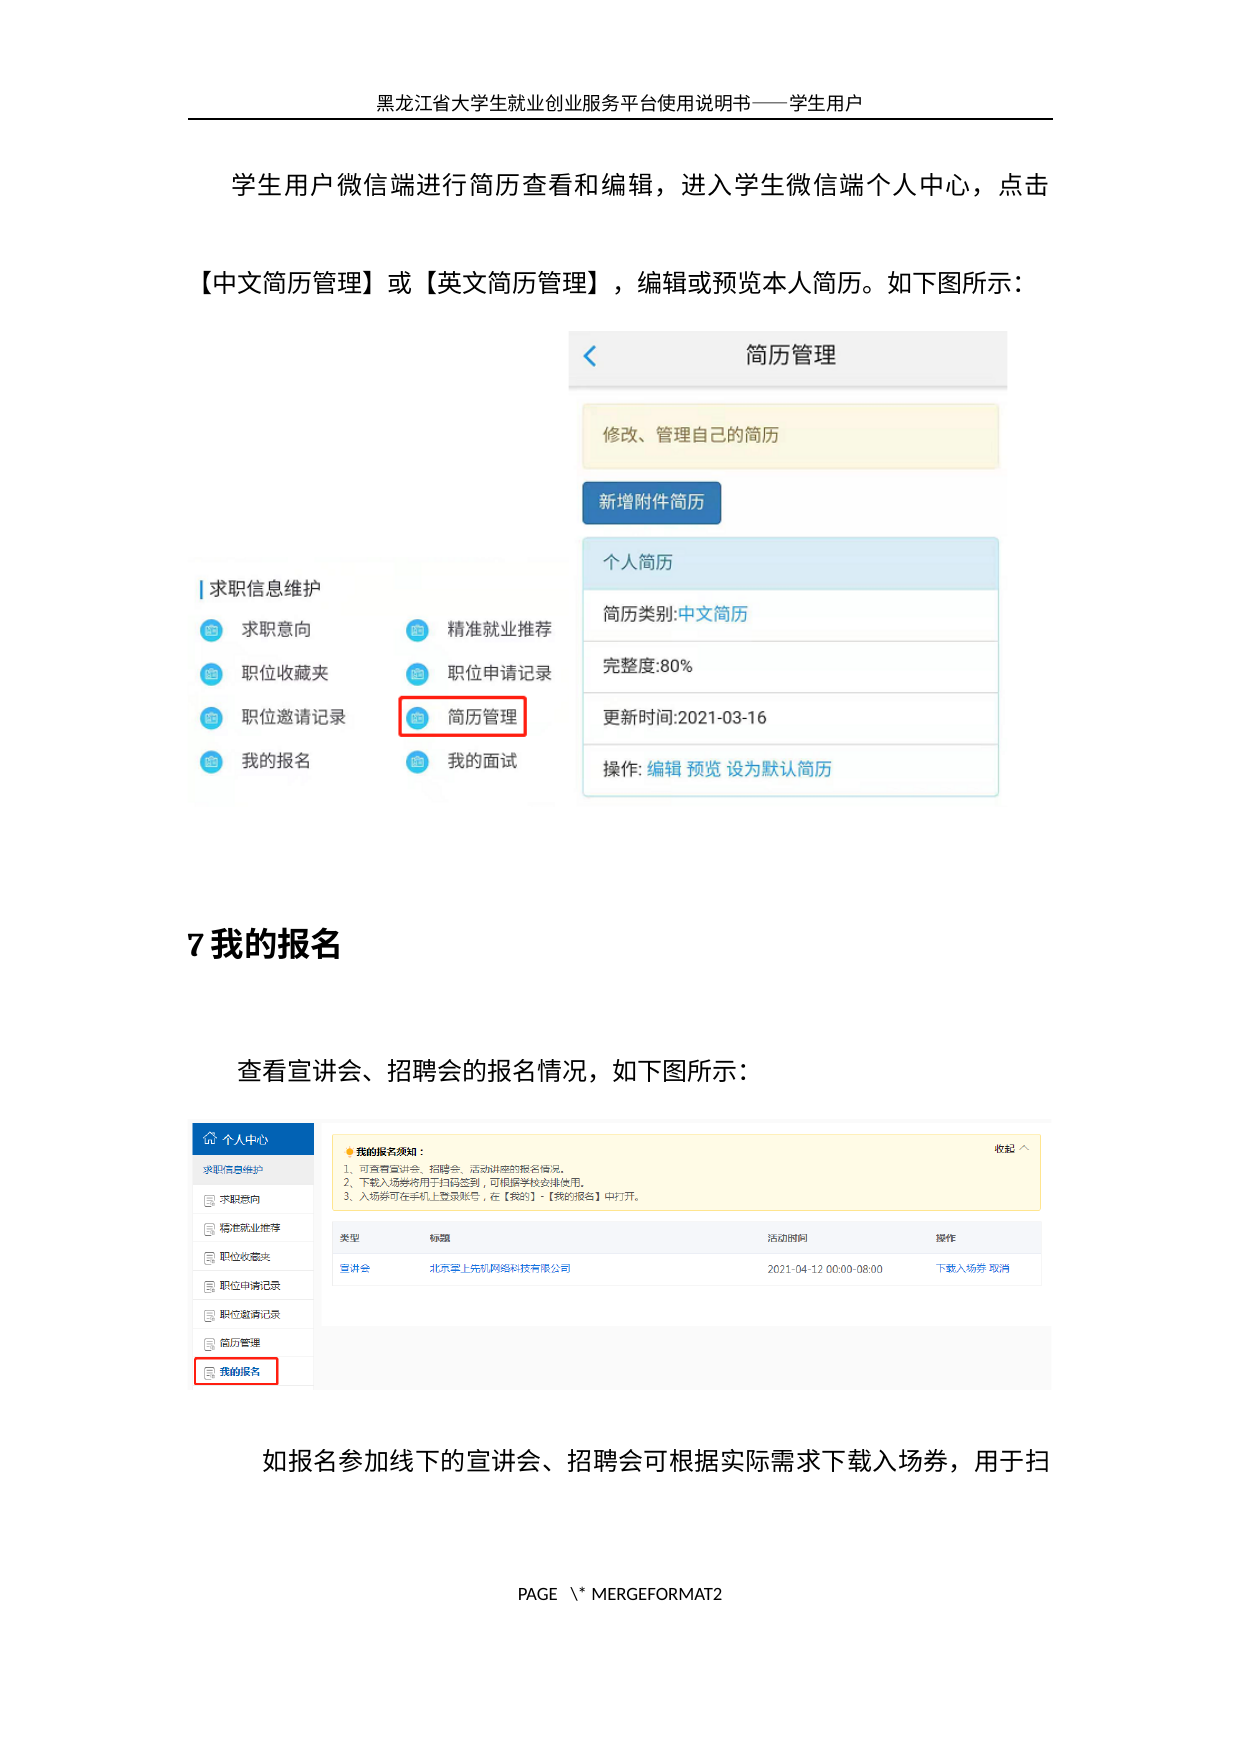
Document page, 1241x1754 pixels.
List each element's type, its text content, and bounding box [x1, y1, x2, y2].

text 查看宣讲会、招聘会的报名情况，如下图所示： [187, 1037, 1053, 1102]
picture [187, 1119, 1052, 1390]
picture [187, 331, 1008, 807]
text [187, 1427, 1053, 1492]
text 学生用户微信端进行简历查看和编辑，进入学生微信端个人中心，点击【中文简历管理】或【英文简历管理】，编辑或预览本人简历。如下图所示： [187, 151, 1053, 314]
subtitle 7我的报名 [187, 909, 1053, 974]
